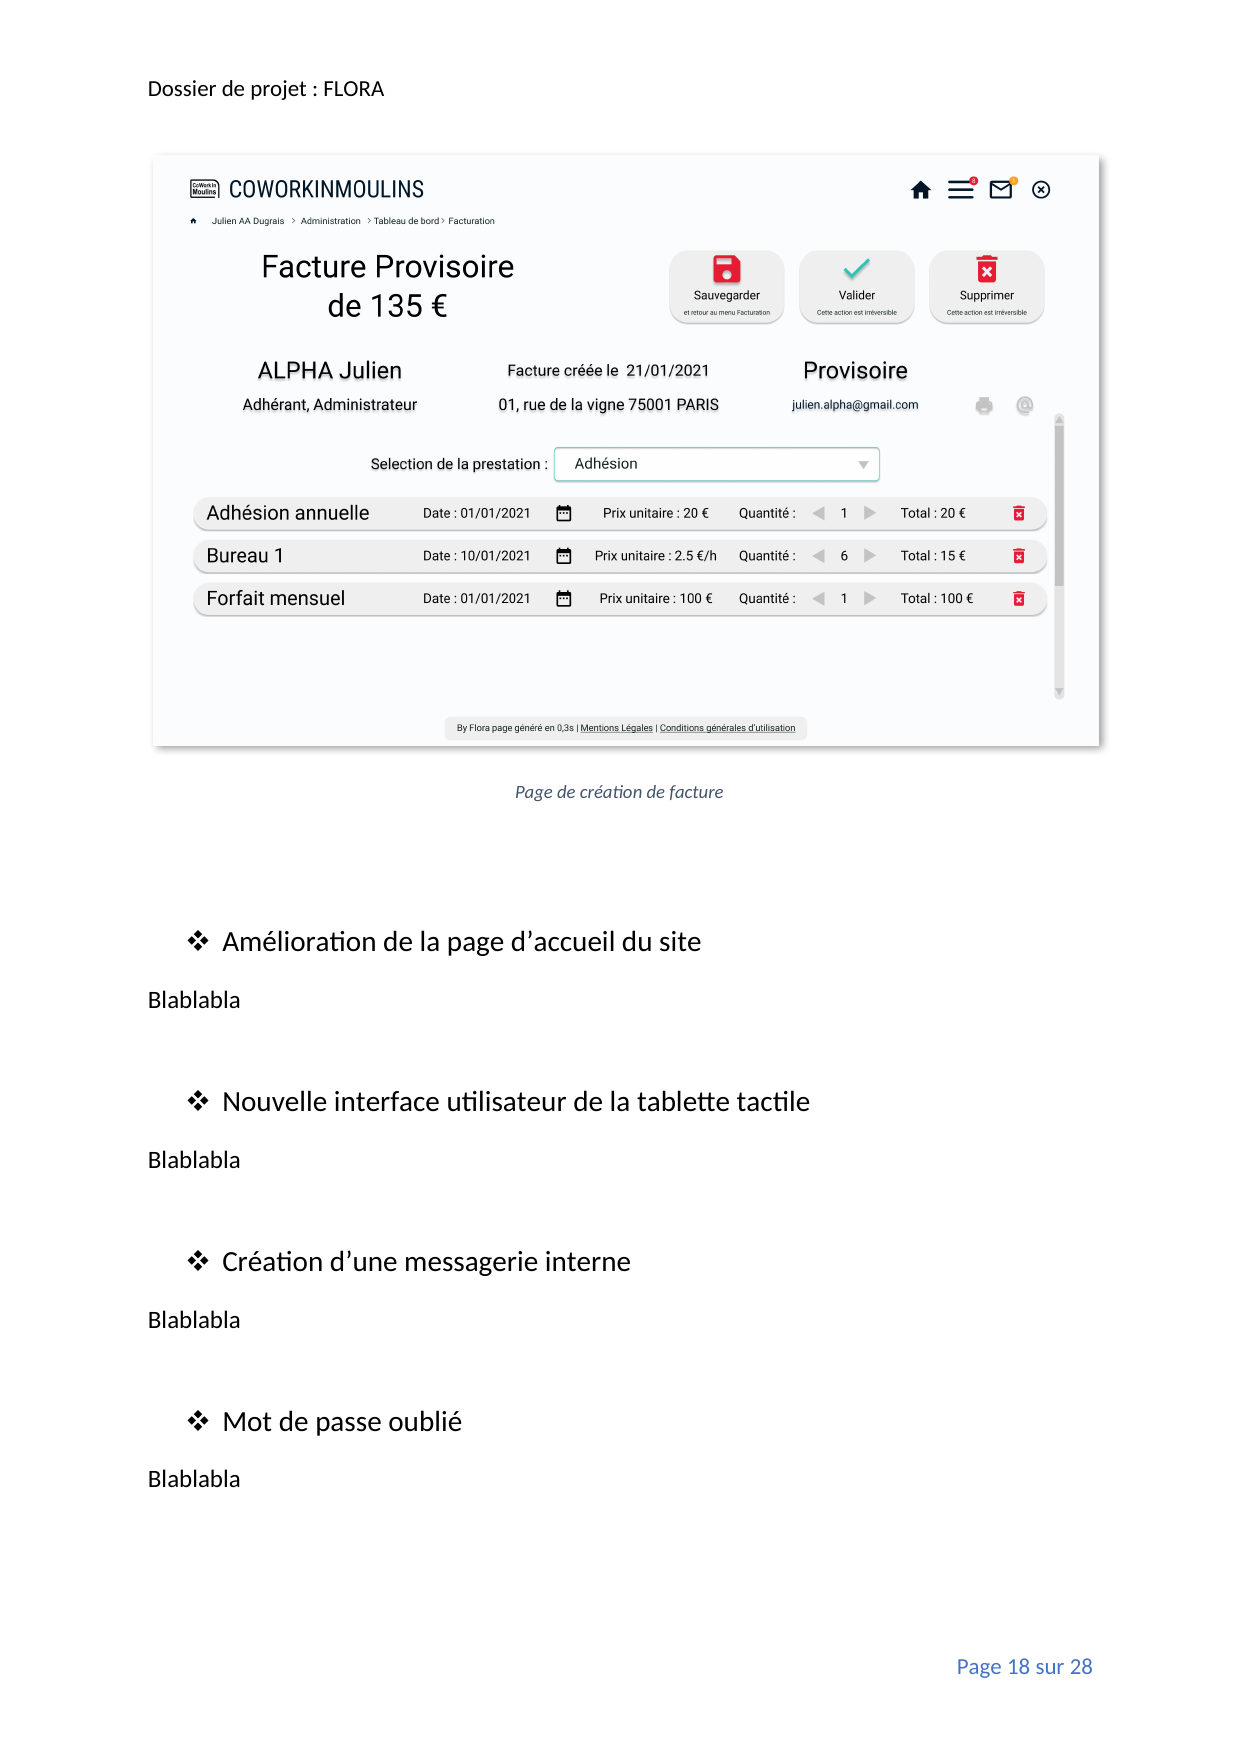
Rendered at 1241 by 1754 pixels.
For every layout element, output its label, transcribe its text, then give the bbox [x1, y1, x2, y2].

text Blablabla [148, 1144, 1093, 1174]
text Page de création de facture [148, 781, 1093, 803]
text Blablabla [148, 1463, 1093, 1494]
picture [153, 155, 1099, 746]
subtitle Mot de passe oublié [185, 1403, 1093, 1438]
subtitle Nouvelle interface utilisateur de la tablette tactile [185, 1083, 1093, 1119]
subtitle Amélioration de la page d’accueil du site [185, 923, 1093, 959]
subtitle Création d’une messagerie interne [185, 1243, 1093, 1279]
text Blablabla [148, 1304, 1093, 1334]
text Blablabla [148, 984, 1093, 1015]
